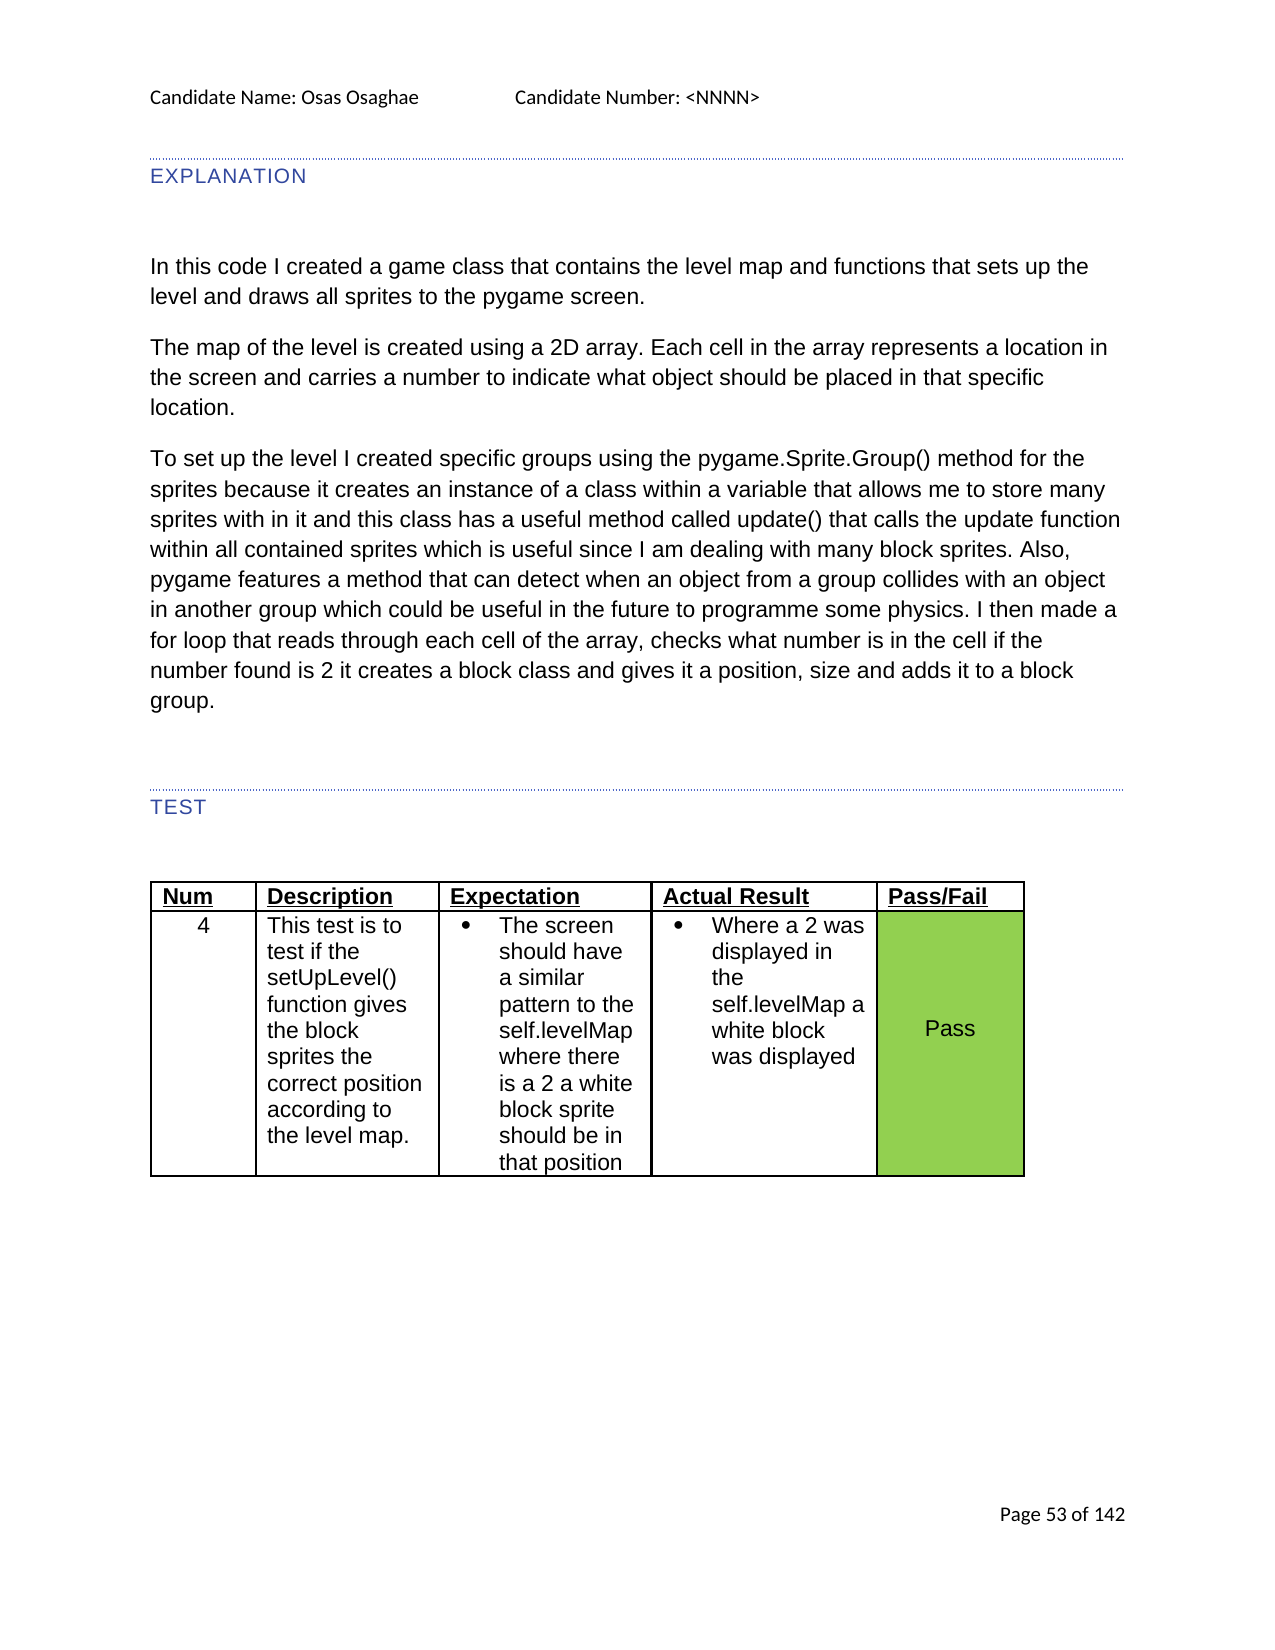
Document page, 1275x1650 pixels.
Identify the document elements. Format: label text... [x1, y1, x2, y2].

table_cell This test is to test if the setUpLevel() function gives the block sprites the correct position according to the level map. [257, 912, 438, 1175]
table_cell The screen should have a similar pattern to the self.levelMap where there is a 2 a white block sprite should be in that position [440, 912, 650, 1175]
table_header Description [257, 883, 438, 909]
table_header Actual Result [653, 883, 876, 909]
table_cell 4 [152, 912, 255, 1175]
text The map of the level is created using a 2D array. Each cell in the array represents a location in the screen and carries a number to indicate what object should be placed in that specific location. [150, 334, 1125, 421]
table_header Num [152, 883, 255, 909]
table_cell Where a 2 was displayed in the self.levelMap a white block was displayed [653, 912, 876, 1175]
table_header Pass/Fail [878, 883, 1023, 909]
table_header Expectation [440, 883, 650, 909]
subtitle Explanation [150, 158, 1125, 188]
subtitle Test [150, 789, 1125, 819]
table_cell Pass [878, 912, 1023, 1175]
text In this code I created a game class that contains the level map and functions that sets up the level and draws all sprites to the pygame screen. [150, 253, 1125, 309]
text To set up the level I created specific groups using the pygame.Sprite.Group() method for the sprites because it creates an instance of a class within a variable that allows me to store many sprites with in it and this class has a useful method called update() that calls the update function within all contained sprites which is useful since I am dealing with many block sprites. Also, pygame features a method that can detect when an object from a group collides with an object in another group which could be useful in the future to programme some physics. I then made a for loop that reads through each cell of the array, checks what number is in the cell if the number found is 2 it creates a block class and gives it a position, size and adds it to a block group. [150, 445, 1125, 713]
